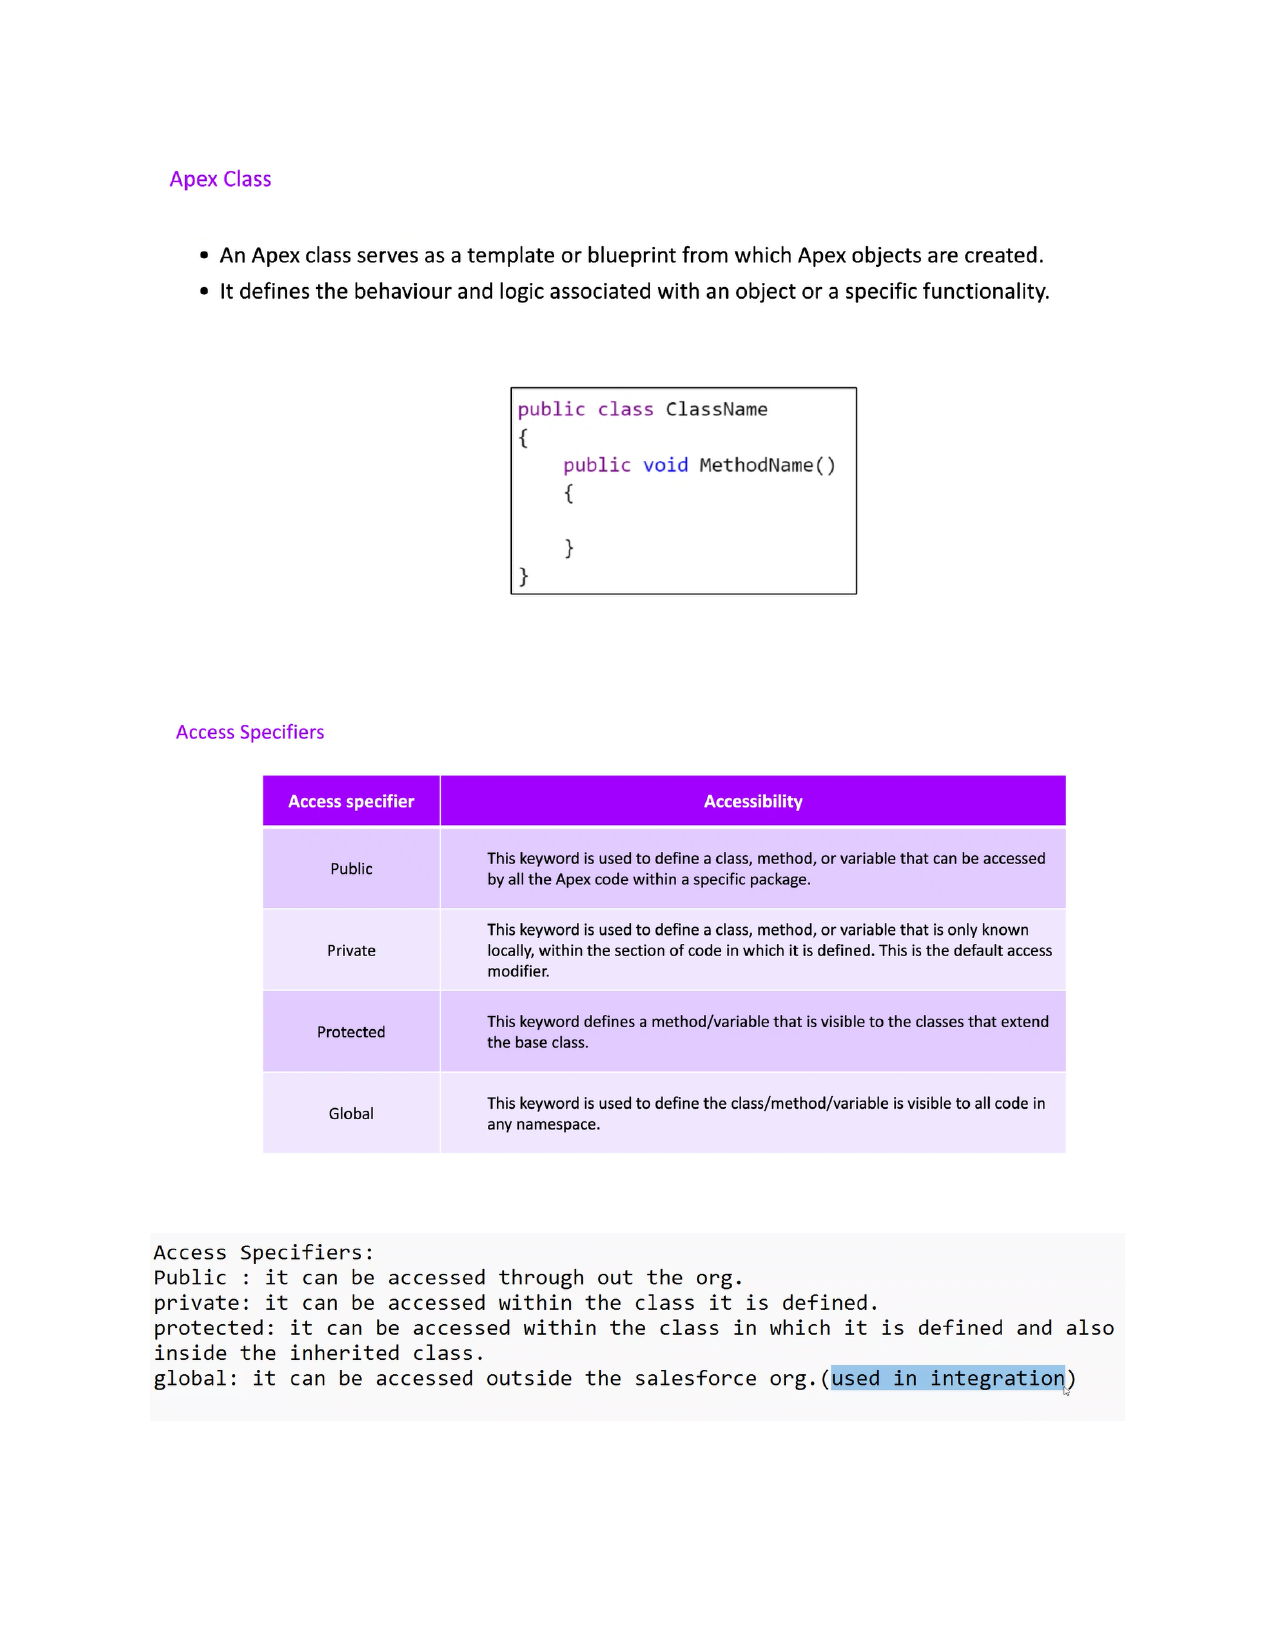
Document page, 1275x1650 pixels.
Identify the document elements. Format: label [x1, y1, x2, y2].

picture [150, 703, 1125, 1156]
picture [150, 1233, 1125, 1421]
picture [150, 150, 1125, 626]
